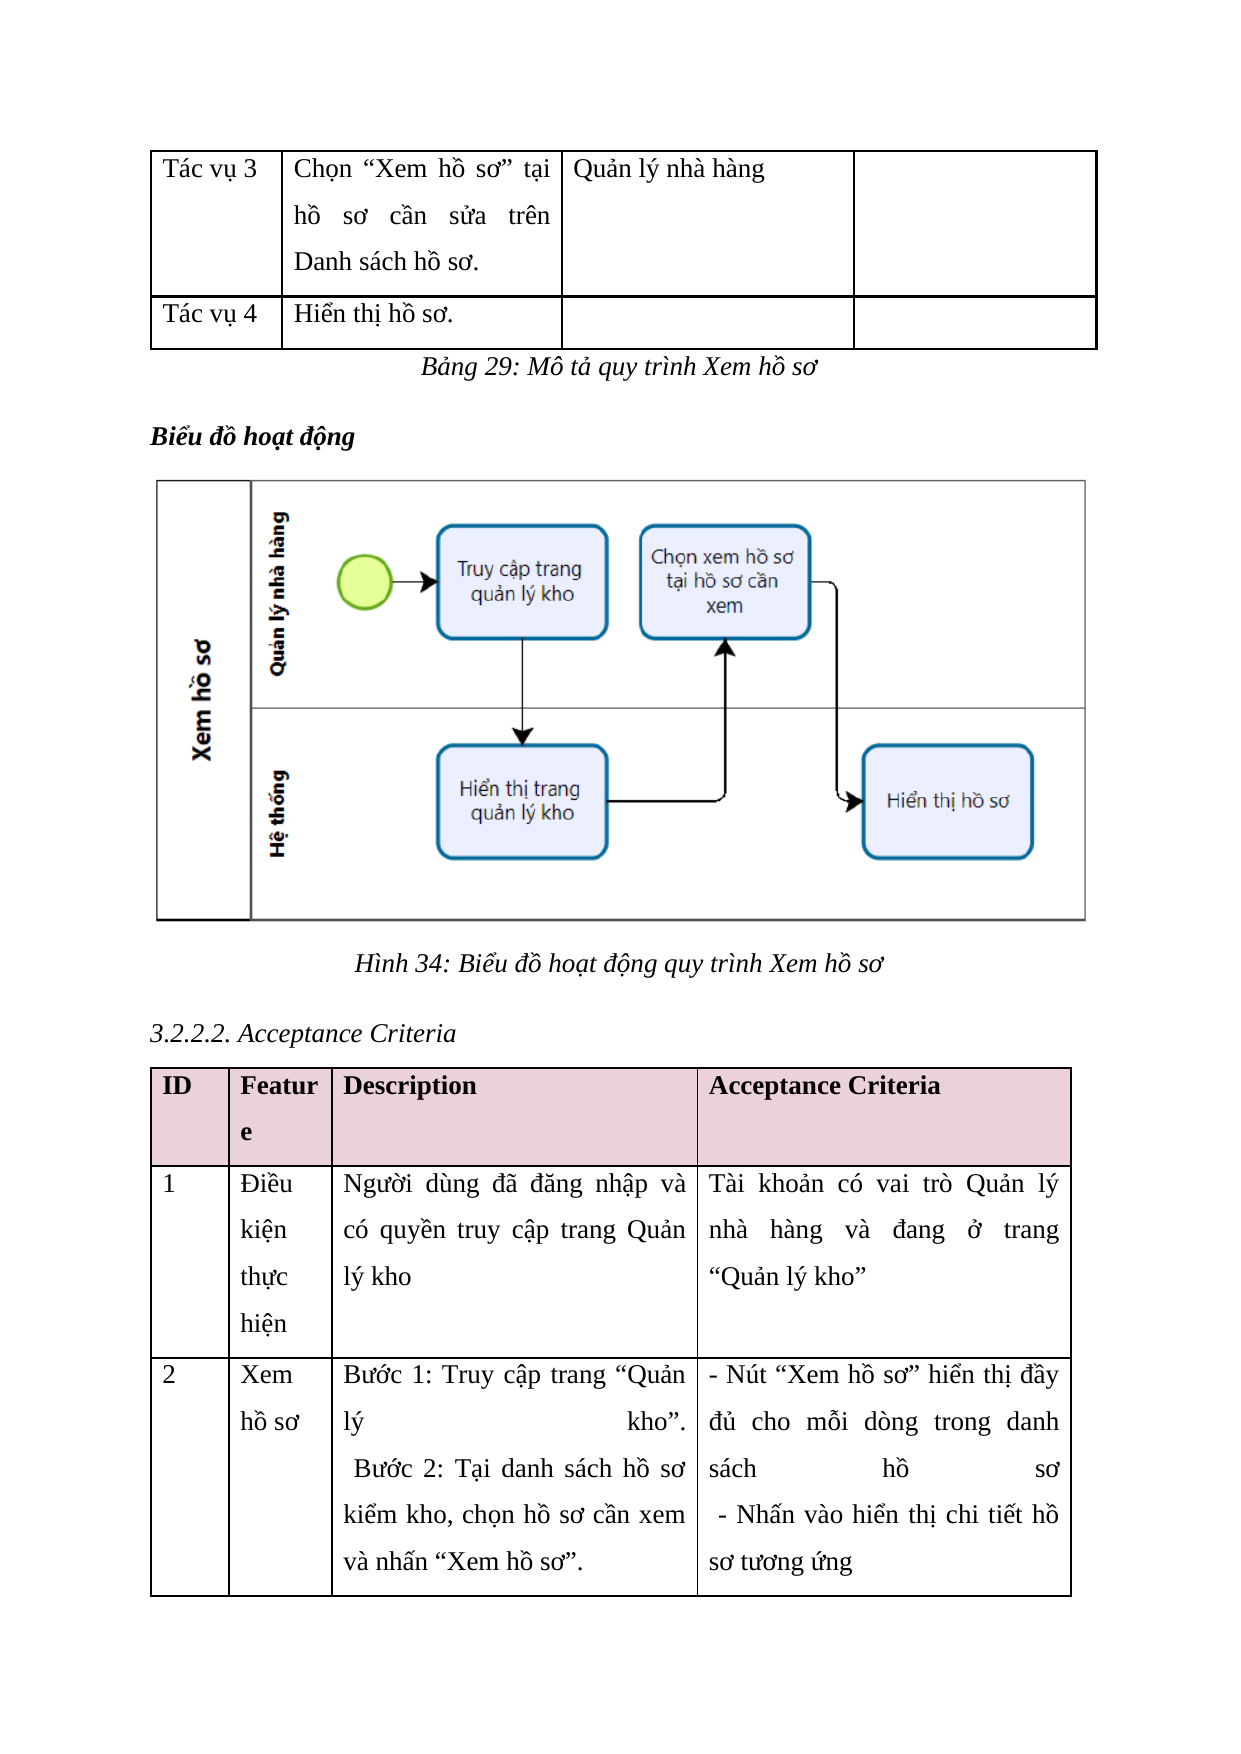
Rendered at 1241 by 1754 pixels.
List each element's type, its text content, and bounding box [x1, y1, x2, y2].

table_cell Người dùng đã đăng nhập và có quyền truy cập trang Quản lý kho [333, 1167, 697, 1357]
text Biểu đồ hoạt động [150, 420, 1090, 451]
table_header Description [333, 1069, 697, 1165]
table_cell 1 [152, 1167, 228, 1357]
table_cell Bước 1: Truy cập trang “Quản lý kho”. Bước 2: Tại danh sách hồ sơ kiểm kho, chọn hồ sơ cần xem và nhấn “Xem hồ sơ”. [333, 1359, 697, 1595]
table_cell Tác vụ 4 [152, 298, 281, 347]
picture [150, 469, 1091, 929]
subtitle Bảng 29: Mô tả quy trình Xem hồ sơ [150, 350, 1090, 381]
table_cell Xem hồ sơ [230, 1359, 331, 1595]
table_cell Tài khoản có vai trò Quản lý nhà hàng và đang ở trang “Quản lý kho” [698, 1167, 1070, 1357]
table_cell Quản lý nhà hàng [563, 152, 853, 295]
table_header Acceptance Criteria [698, 1069, 1070, 1165]
table_cell 2 [152, 1359, 228, 1595]
table_cell Điều kiện thực hiện [230, 1167, 331, 1357]
table_header ID [152, 1069, 228, 1165]
table_cell Tác vụ 3 [152, 152, 281, 295]
table_cell - Nút “Xem hồ sơ” hiển thị đầy đủ cho mỗi dòng trong danh sách hồ sơ - Nhấn vào hiển thị chi tiết hồ sơ tương ứng [698, 1359, 1070, 1595]
subtitle Hình 34: Biểu đồ hoạt động quy trình Xem hồ sơ [150, 947, 1090, 978]
table_cell Chọn “Xem hồ sơ” tại hồ sơ cần sửa trên Danh sách hồ sơ. [283, 152, 561, 295]
subtitle 3.2.2.2. Acceptance Criteria [150, 1017, 1090, 1048]
table_cell [855, 298, 1095, 347]
table_cell Hiển thị hồ sơ. [283, 298, 561, 347]
table_header Feature [230, 1069, 331, 1165]
table_cell [563, 298, 853, 347]
table_cell [855, 152, 1095, 295]
